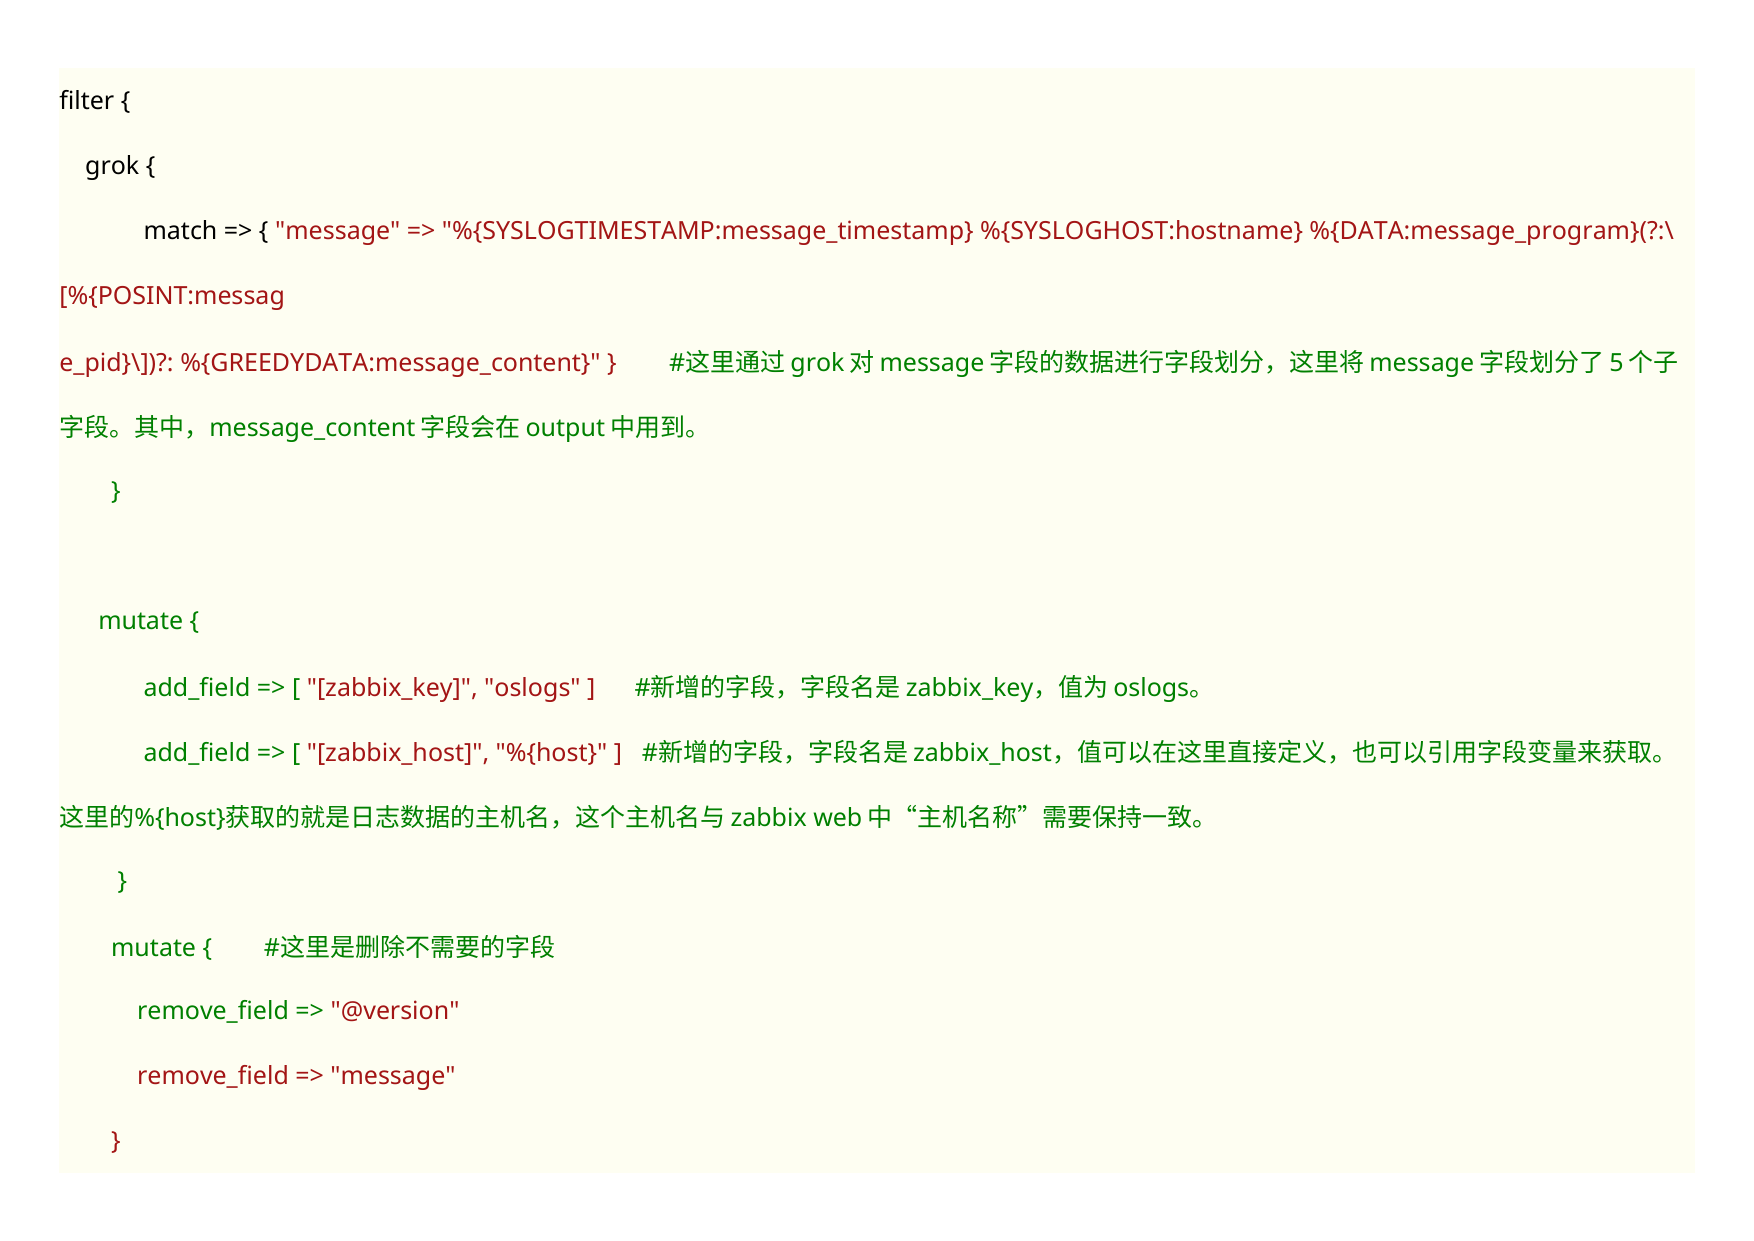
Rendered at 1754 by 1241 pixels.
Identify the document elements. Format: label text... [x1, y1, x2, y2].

text match => { "message" => "%{SYSLOGTIMESTAMP:message_timestamp} %{SYSLOGHOST:hostname} %{DATA:message_program}(?:\[%{POSINT:messag [59, 198, 1695, 328]
text remove_field => "@version" [59, 978, 1695, 1043]
text mutate { [59, 588, 1695, 653]
text } [59, 1108, 1695, 1173]
text } [59, 458, 1695, 523]
text grok { [59, 133, 1695, 198]
text filter { [59, 68, 1695, 133]
text } [59, 848, 1695, 913]
text mutate { #这里是删除不需要的字段 [59, 913, 1695, 978]
text add_field => [ "[zabbix_host]", "%{host}" ] #新增的字段，字段名是zabbix_host，值可以在这里直接定义，也可以引用字段变量来获取。这里的%{host}获取的就是日志数据的主机名，这个主机名与zabbix web中“主机名称”需要保持一致。 [59, 718, 1695, 848]
text add_field => [ "[zabbix_key]", "oslogs" ] #新增的字段，字段名是zabbix_key，值为oslogs。 [59, 653, 1695, 718]
text remove_field => "message" [59, 1043, 1695, 1108]
text e_pid}\])?: %{GREEDYDATA:message_content}" } #这里通过grok对message字段的数据进行字段划分，这里将message字段划分了5个子字段。其中，message_content字段会在output中用到。 [59, 328, 1695, 458]
